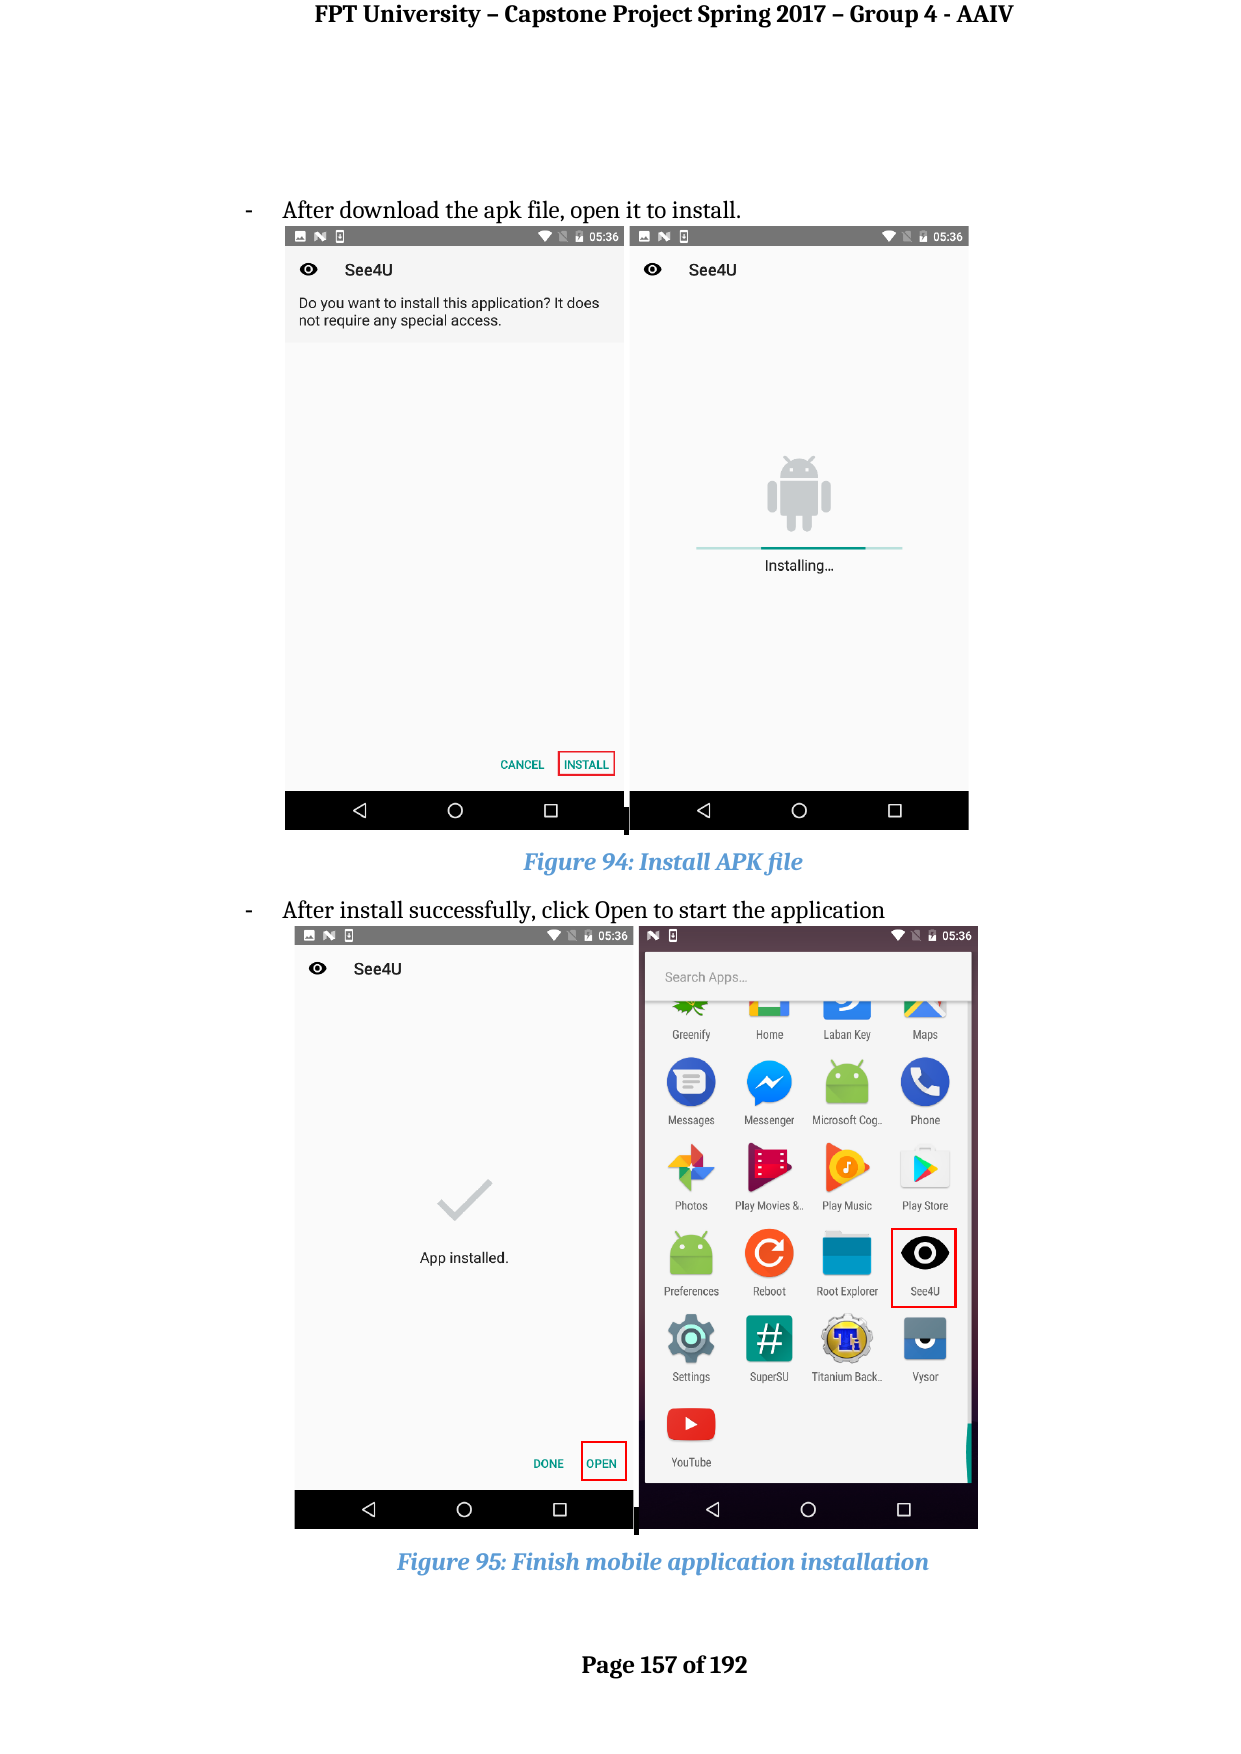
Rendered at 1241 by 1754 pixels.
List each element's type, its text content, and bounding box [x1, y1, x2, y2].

list After download the apk file, open it to install. [244, 195, 1122, 224]
text Figure 95: Finish mobile application installation [207, 1547, 1122, 1576]
text Figure 94: Install APK file [207, 847, 1122, 876]
picture [629, 226, 969, 830]
picture [285, 226, 624, 830]
picture [294, 926, 634, 1529]
list After install successfully, click Open to start the application [244, 894, 1122, 924]
picture [638, 926, 978, 1529]
